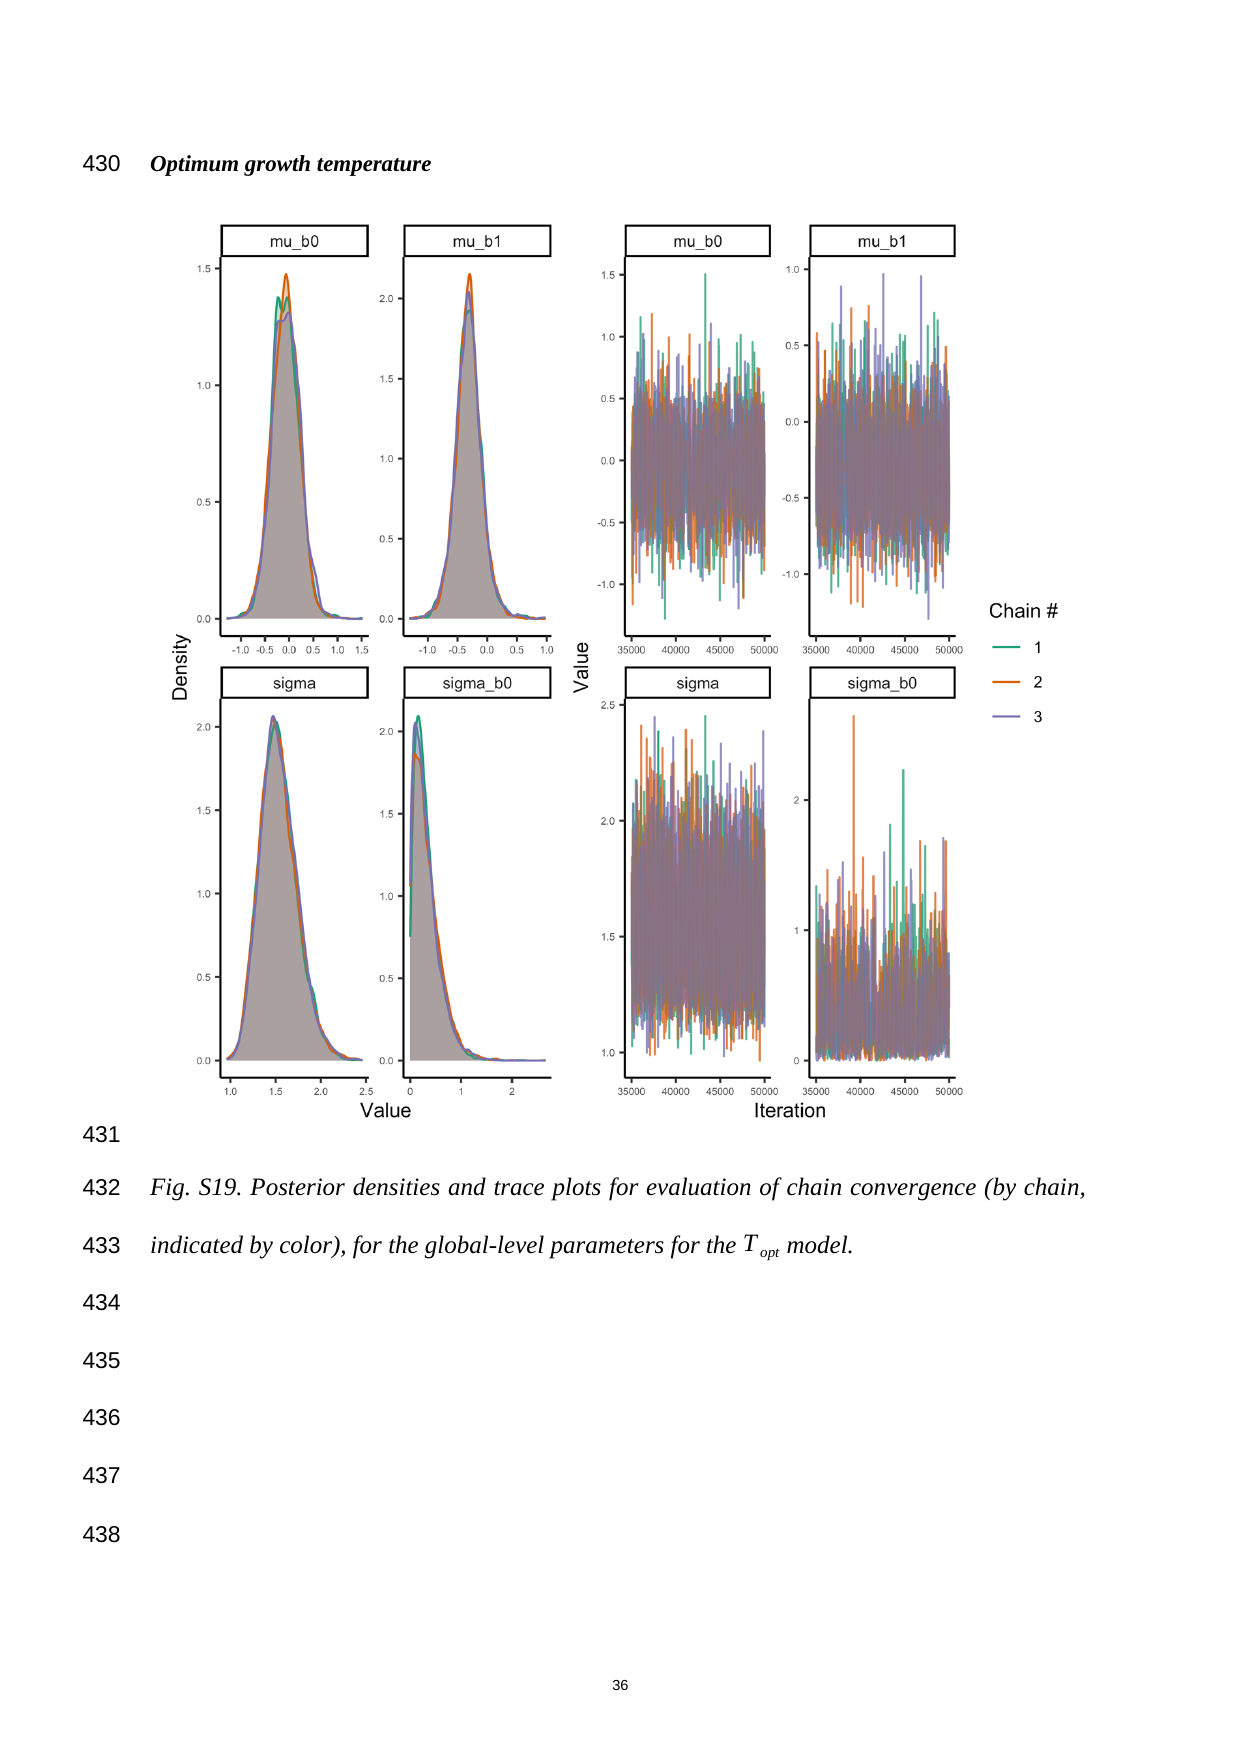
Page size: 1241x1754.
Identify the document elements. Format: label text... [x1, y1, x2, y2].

subtitle Optimum growth temperature [150, 150, 1090, 176]
text Fig. S19. Posterior densities and trace plots for evaluation of chain convergence (by chain, indicated by color), for the global-level parameters for the model. [150, 1172, 1090, 1261]
picture [150, 202, 1091, 1143]
